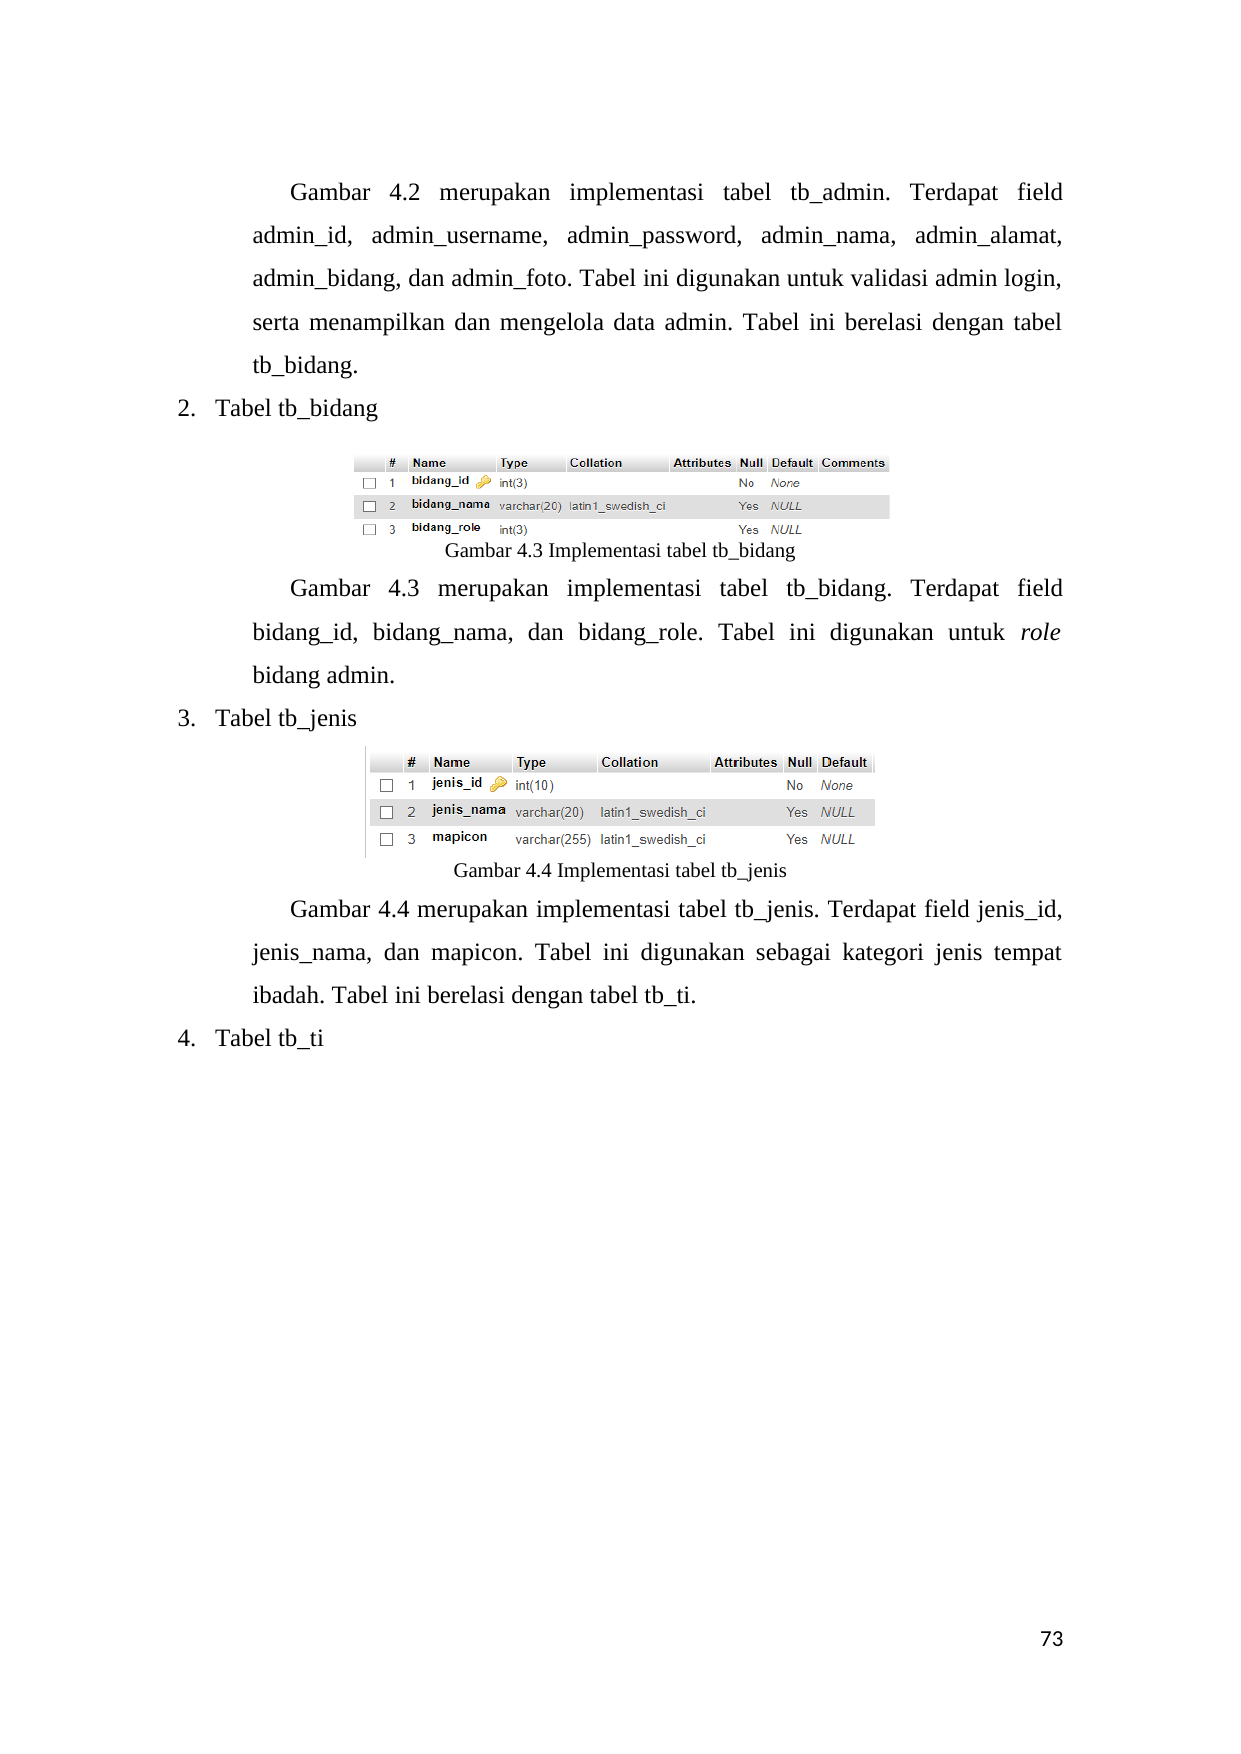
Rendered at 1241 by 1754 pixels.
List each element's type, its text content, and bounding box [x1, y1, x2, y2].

picture [365, 746, 875, 858]
list Tabel tb_jenis [177, 703, 1063, 732]
text Gambar 4.4 Implementasi tabel tb_jenis [177, 858, 1063, 882]
text Gambar 4.2 merupakan implementasi tabel tb_admin. Terdapat field admin_id, admin_username, admin_password, admin_nama, admin_alamat, admin_bidang, dan admin_foto. Tabel ini digunakan untuk validasi admin login, serta menampilkan dan mengelola data admin. Tabel ini berelasi dengan tabel tb_bidang. [252, 177, 1063, 378]
list Tabel tb_ti [177, 1023, 1063, 1052]
text Gambar 4.3 Implementasi tabel tb_bidang [177, 537, 1063, 562]
picture [350, 448, 890, 538]
text Gambar 4.3 merupakan implementasi tabel tb_bidang. Terdapat field bidang_id, bidang_nama, dan bidang_role. Tabel ini digunakan untuk role bidang admin. [252, 573, 1063, 688]
text Gambar 4.4 merupakan implementasi tabel tb_jenis. Terdapat field jenis_id, jenis_nama, dan mapicon. Tabel ini digunakan sebagai kategori jenis tempat ibadah. Tabel ini berelasi dengan tabel tb_ti. [252, 894, 1063, 1009]
list Tabel tb_bidang [177, 393, 1063, 422]
